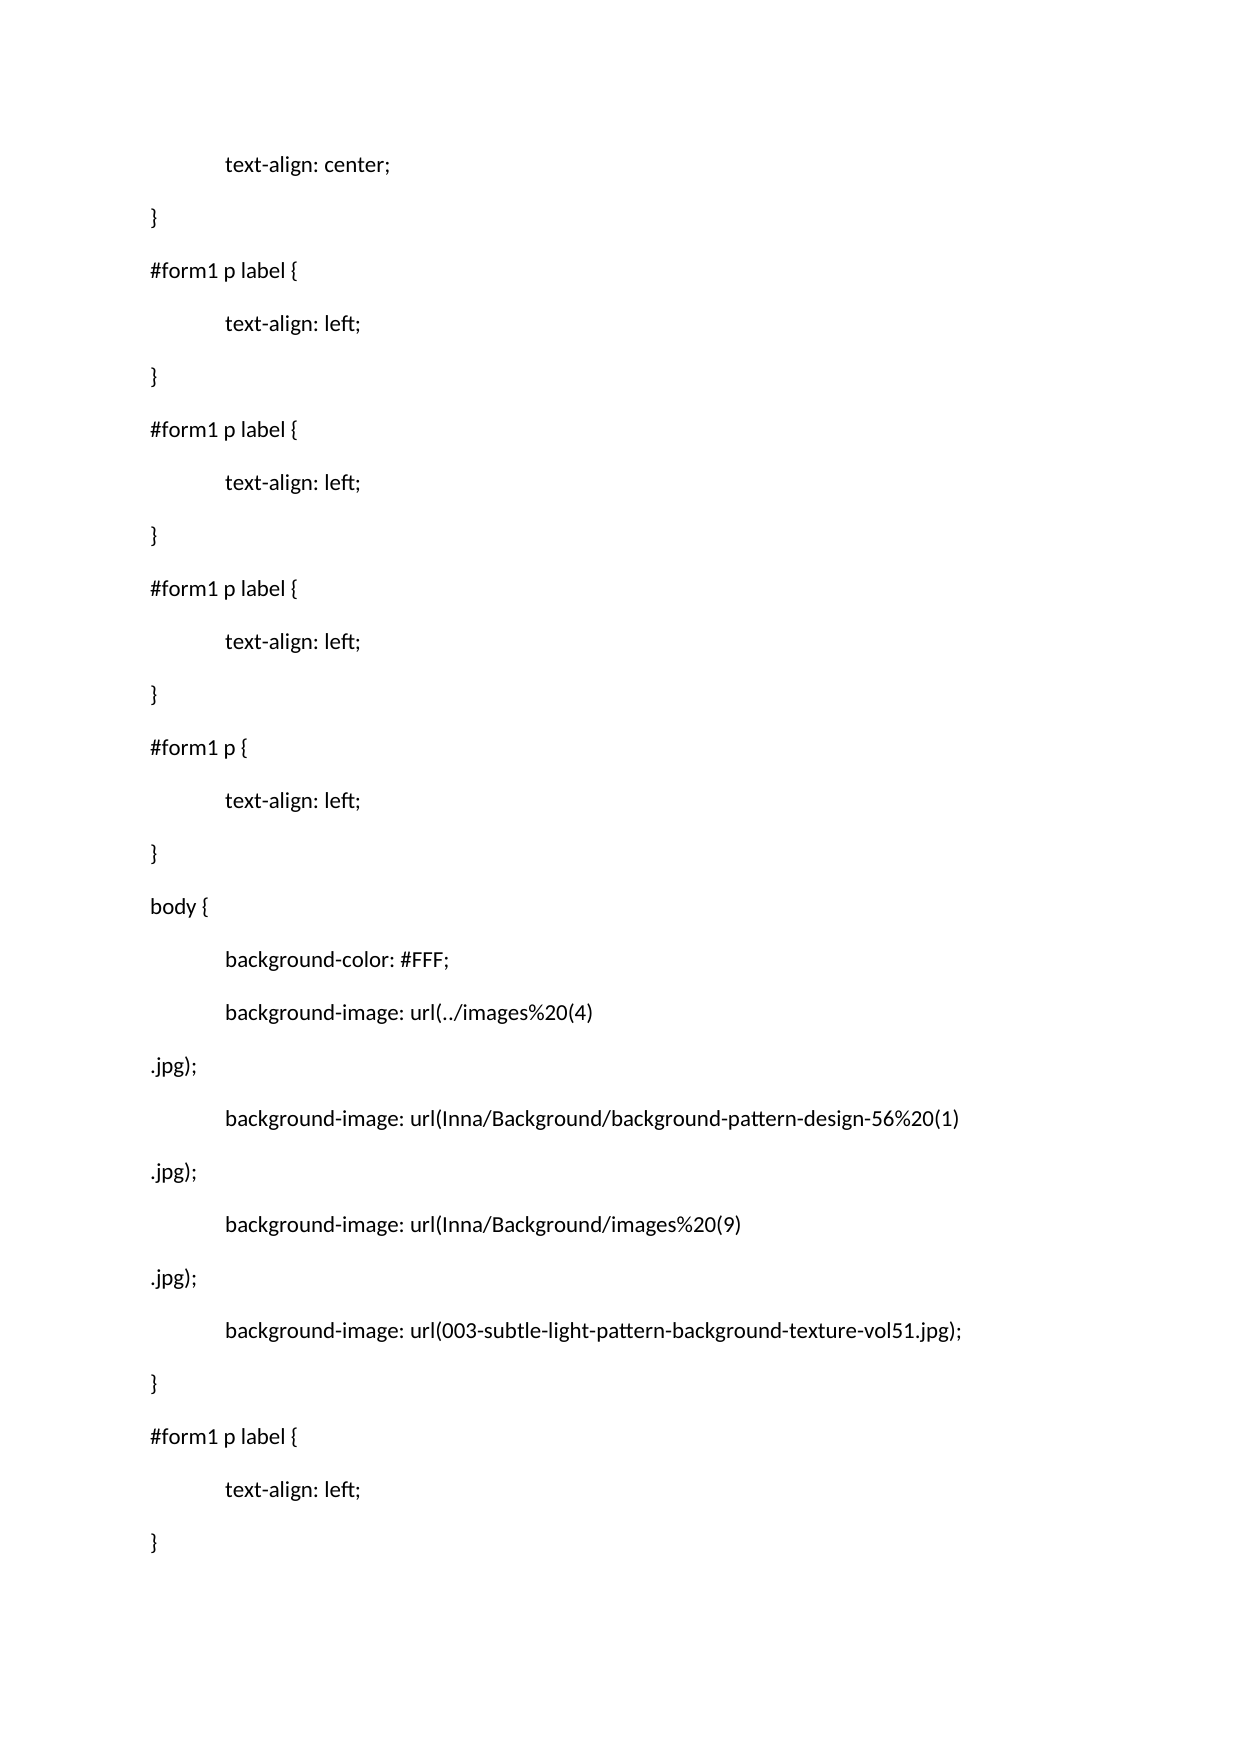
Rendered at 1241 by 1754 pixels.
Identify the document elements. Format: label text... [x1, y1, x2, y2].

text background-image: url(003-subtle-light-pattern-background-texture-vol51.jpg); [150, 1316, 1090, 1344]
text .jpg); [150, 1157, 1090, 1185]
text #form1 p label { [150, 415, 1090, 443]
text background-color: #FFF; [150, 945, 1090, 973]
text text-align: left; [150, 627, 1090, 655]
text #form1 p label { [150, 1422, 1090, 1451]
text body { [150, 892, 1090, 920]
text } [150, 362, 1090, 390]
text text-align: left; [150, 468, 1090, 496]
text background-image: url(../images%20(4) [150, 998, 1090, 1026]
text background-image: url(Inna/Background/images%20(9) [150, 1210, 1090, 1238]
text text-align: left; [150, 786, 1090, 814]
text #form1 p { [150, 733, 1090, 761]
text text-align: center; [150, 150, 1090, 178]
text background-image: url(Inna/Background/background-pattern-design-56%20(1) [150, 1104, 1090, 1132]
text } [150, 521, 1090, 549]
text } [150, 203, 1090, 231]
text #form1 p label { [150, 574, 1090, 602]
text } [150, 680, 1090, 708]
text #form1 p label { [150, 256, 1090, 284]
text } [150, 1369, 1090, 1397]
text } [150, 839, 1090, 867]
text text-align: left; [150, 309, 1090, 337]
text text-align: left; [150, 1476, 1090, 1503]
text .jpg); [150, 1051, 1090, 1079]
text } [150, 1528, 1090, 1557]
text .jpg); [150, 1263, 1090, 1291]
